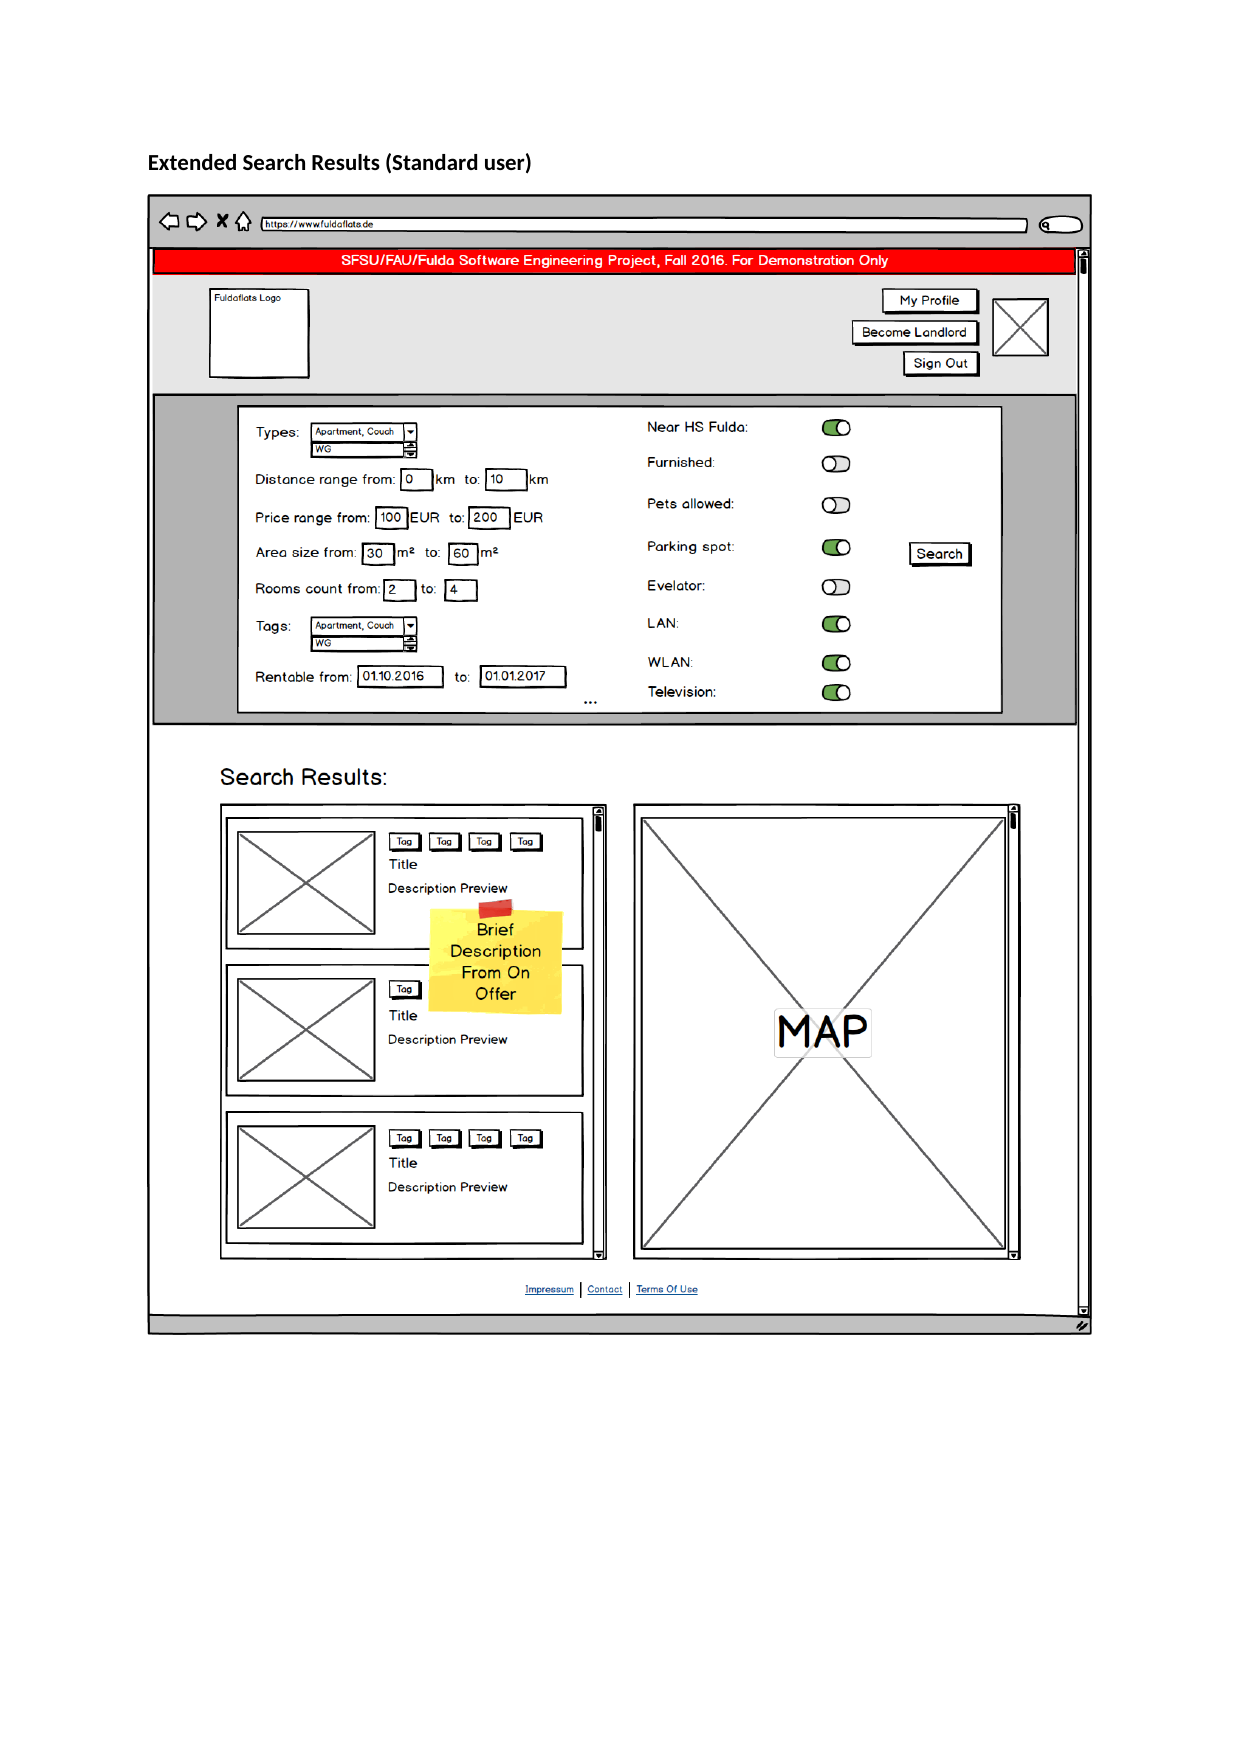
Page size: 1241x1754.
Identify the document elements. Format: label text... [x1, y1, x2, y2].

text Extended Search Results (Standard user) [148, 148, 1093, 176]
picture [147, 194, 1092, 1335]
